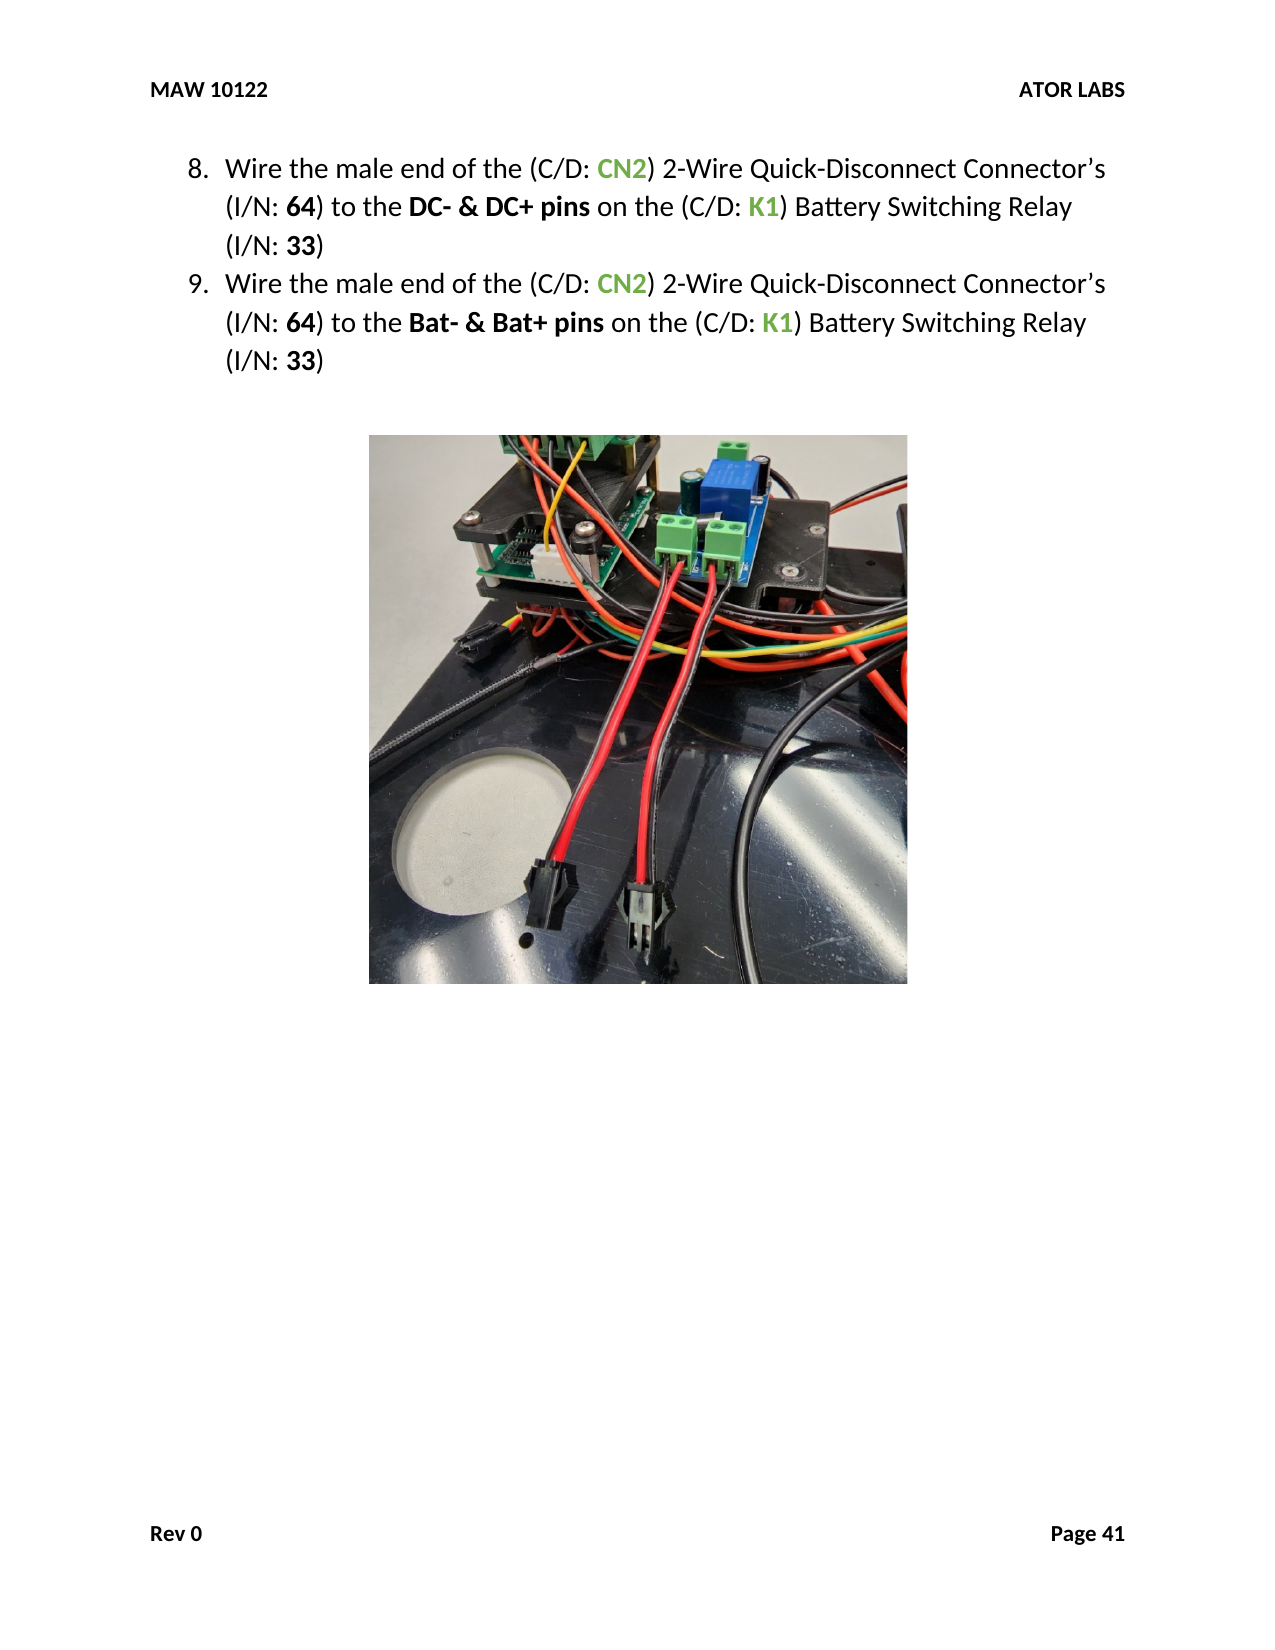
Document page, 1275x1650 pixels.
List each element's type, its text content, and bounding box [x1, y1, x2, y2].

list Wire the male end of the (C/D: CN2) 2-Wire Quick-Disconnect Connector’s (I/N: 64) to the DC- & DC+ pins on the (C/D: K1) Battery Switching Relay (I/N: 33) [187, 150, 1125, 262]
picture [369, 435, 908, 984]
list Wire the male end of the (C/D: CN2) 2-Wire Quick-Disconnect Connector’s (I/N: 64) to the Bat- & Bat+ pins on the (C/D: K1) Battery Switching Relay (I/N: 33) [187, 265, 1125, 378]
